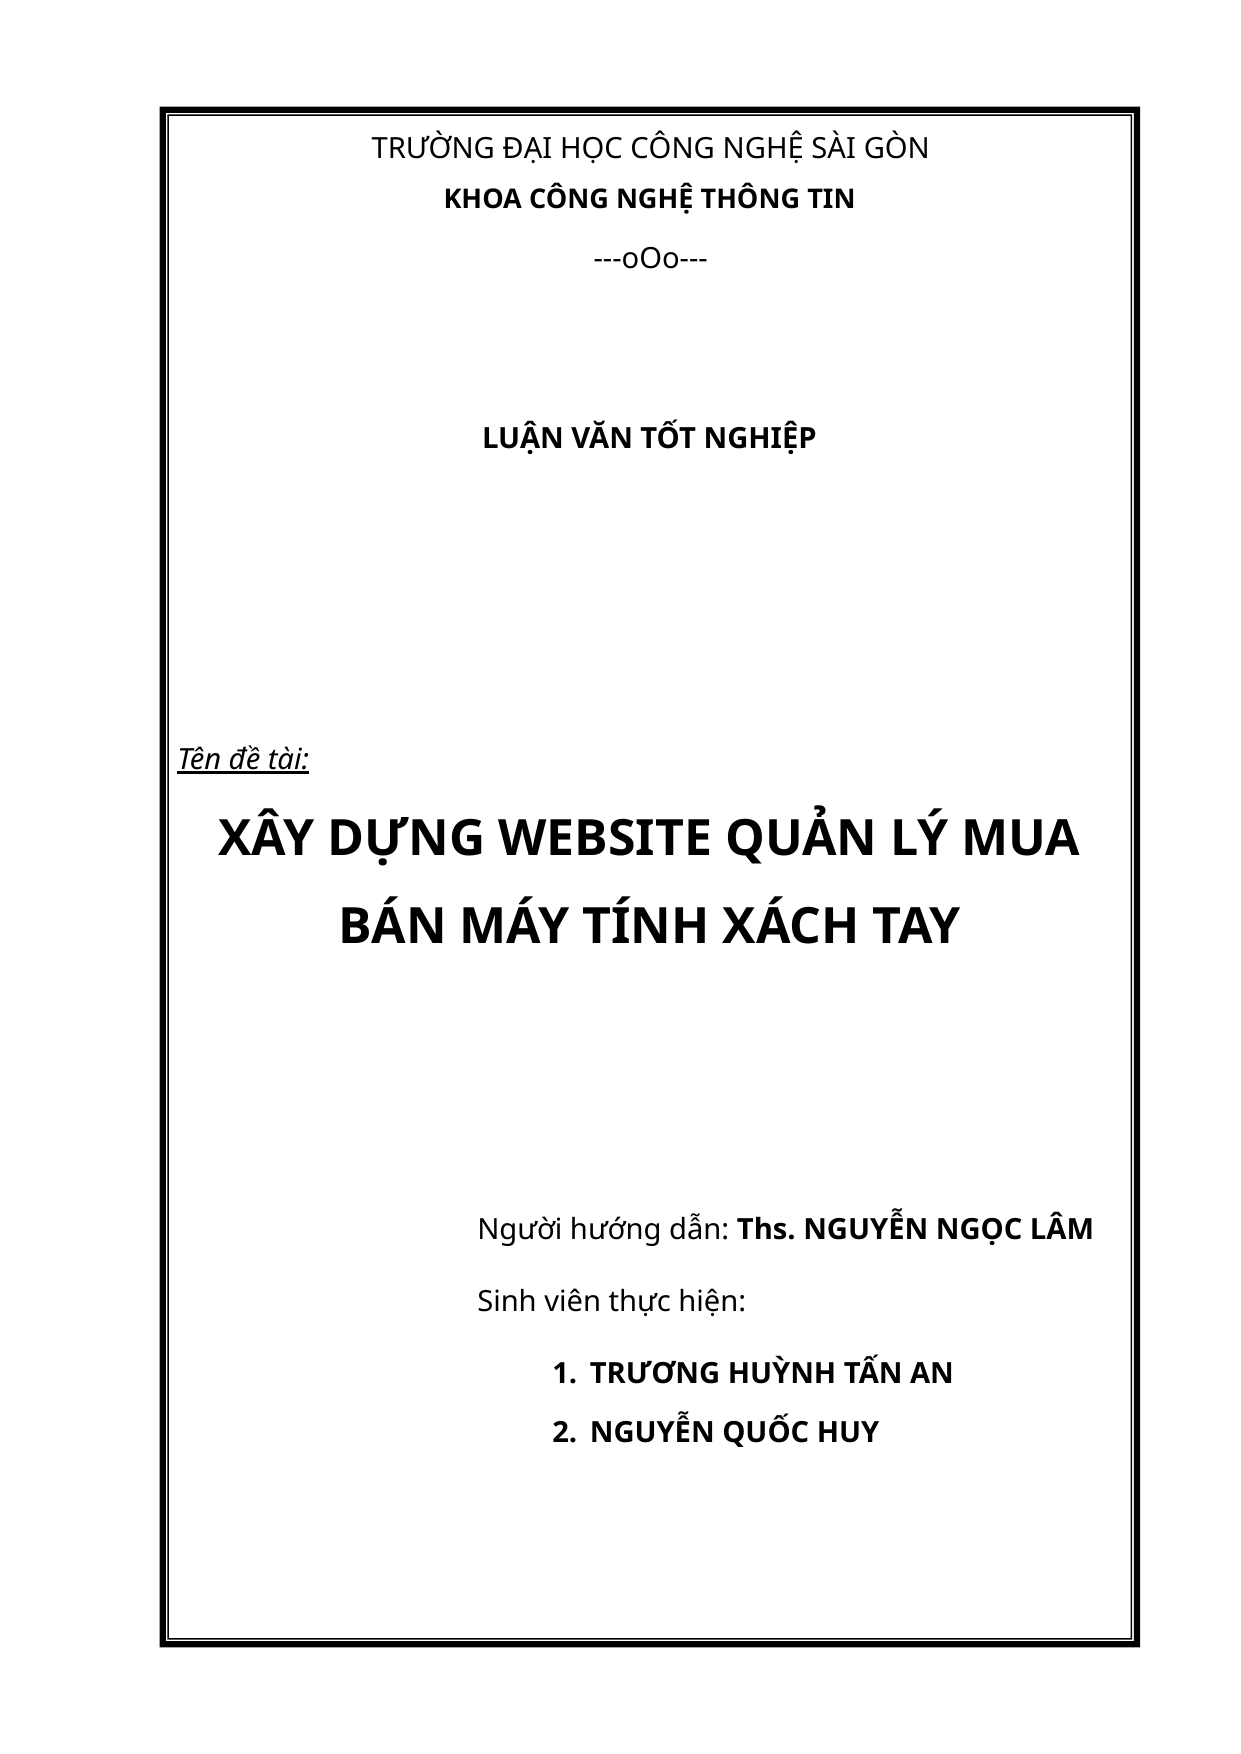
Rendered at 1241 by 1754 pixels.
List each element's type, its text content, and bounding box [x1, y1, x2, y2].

list NGUYỄN QUỐC HUY [552, 1412, 1122, 1451]
text LUẬN VĂN TỐT NGHIỆP [177, 418, 1122, 457]
list TRƯƠNG HUỲNH TẤN AN [552, 1352, 1122, 1392]
text KHOA CÔNG NGHỆ THÔNG TIN [177, 180, 1122, 217]
text Tên đề tài: [177, 738, 1122, 778]
text ---oOo--- [177, 237, 1124, 277]
text TRƯỜNG ĐẠI HỌC CÔNG NGHỆ SÀI GÒN [177, 128, 1124, 167]
text XÂY DỰNG WEBSITE QUẢN LÝ MUA BÁN MÁY TÍNH XÁCH TAY [177, 802, 1122, 959]
text Người hướng dẫn: Ths. NGUYỄN NGỌC LÂM [477, 1208, 1122, 1248]
text Sinh viên thực hiện: [477, 1280, 1122, 1320]
